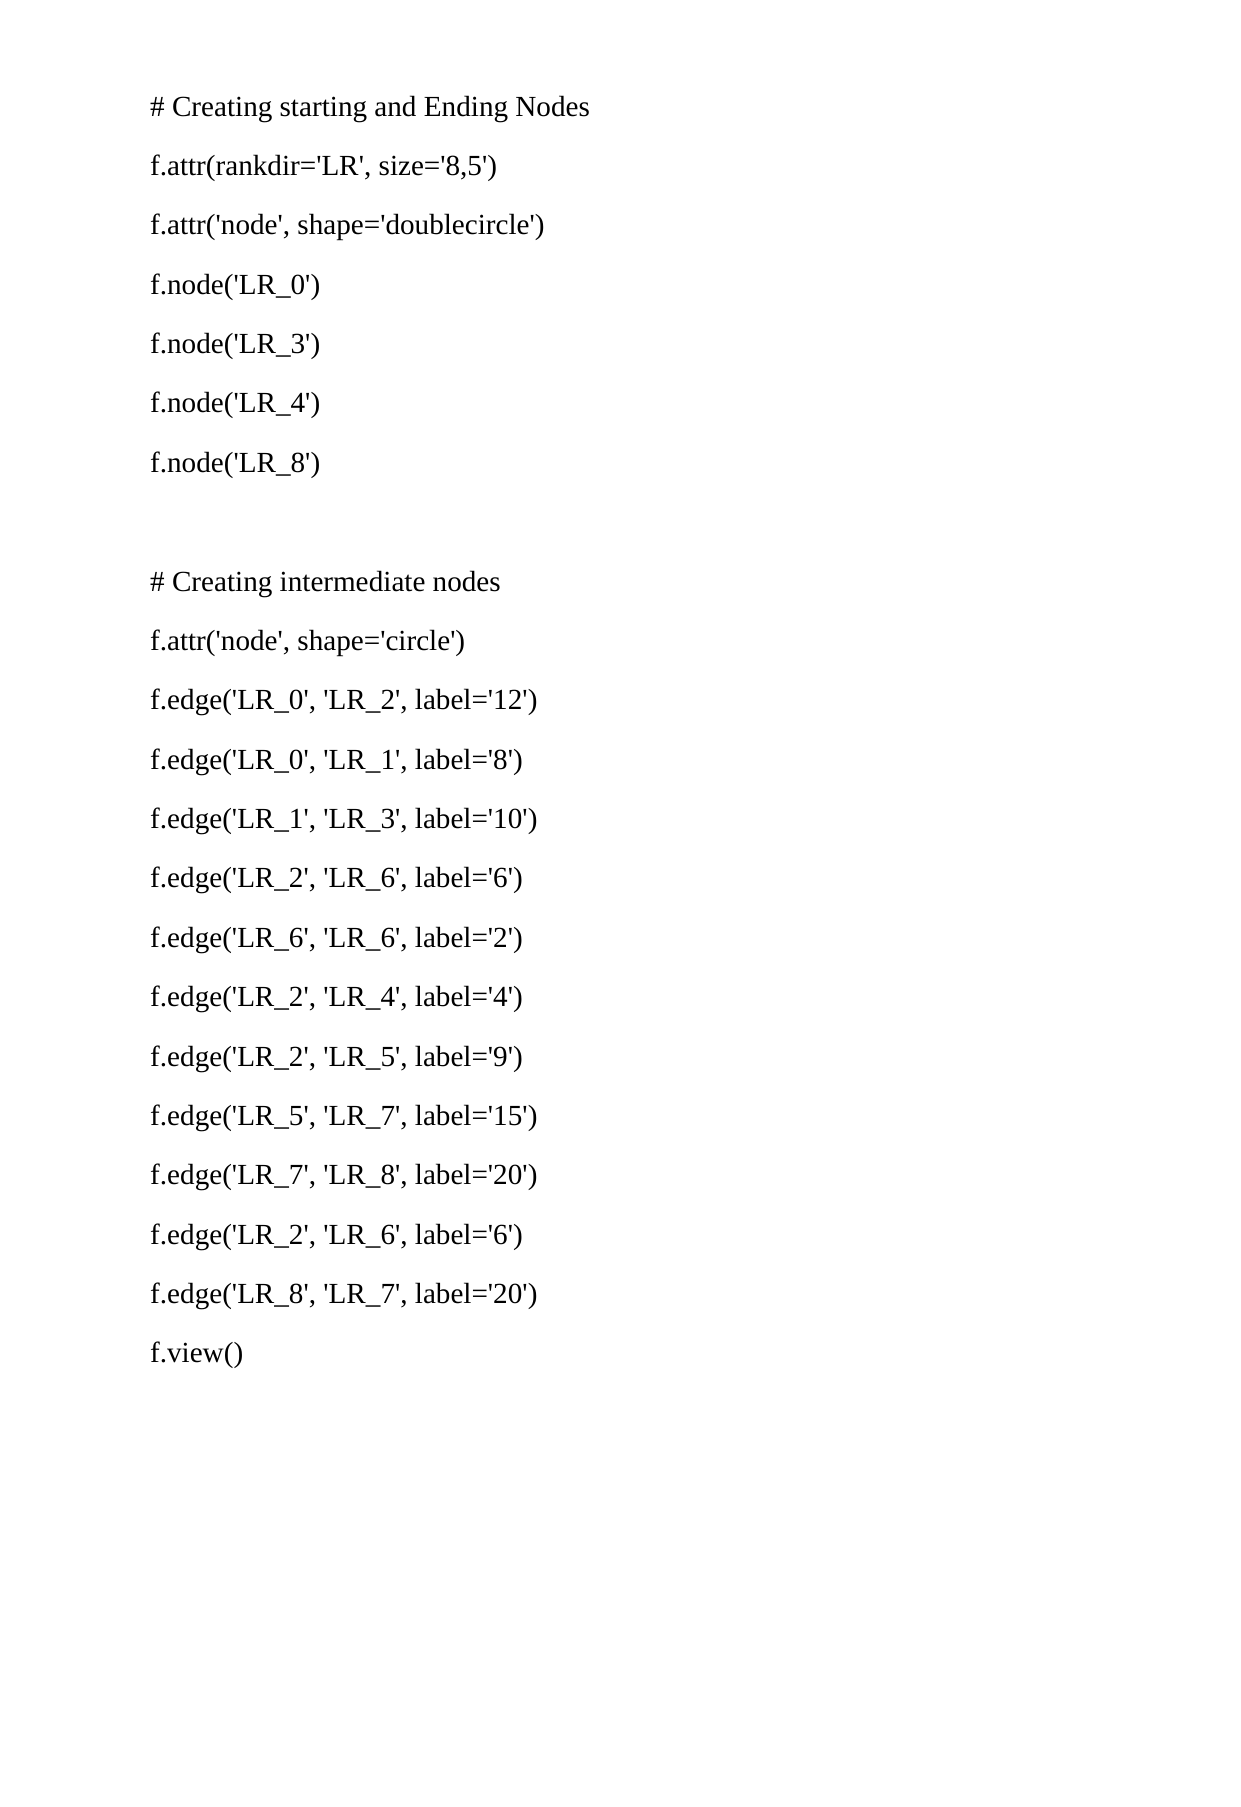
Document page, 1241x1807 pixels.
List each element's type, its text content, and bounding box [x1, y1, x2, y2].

text f.node('LR_0') [150, 267, 1146, 300]
text # Creating starting and Ending Nodes [150, 89, 1146, 122]
text f.view() [150, 1336, 1146, 1369]
text f.edge('LR_5', 'LR_7', label='15') [150, 1098, 1146, 1132]
text f.edge('LR_8', 'LR_7', label='20') [150, 1276, 1146, 1310]
text # Creating intermediate nodes [150, 564, 1146, 597]
text f.attr('node', shape='doublecircle') [150, 207, 1146, 241]
text f.edge('LR_7', 'LR_8', label='20') [150, 1157, 1146, 1191]
text f.node('LR_3') [150, 326, 1146, 360]
text f.edge('LR_6', 'LR_6', label='2') [150, 920, 1146, 953]
text f.attr(rankdir='LR', size='8,5') [150, 148, 1146, 182]
text f.edge('LR_2', 'LR_4', label='4') [150, 979, 1146, 1013]
text f.edge('LR_0', 'LR_1', label='8') [150, 742, 1146, 775]
text f.attr('node', shape='circle') [150, 623, 1146, 657]
text f.edge('LR_2', 'LR_6', label='6') [150, 1217, 1146, 1250]
text f.edge('LR_0', 'LR_2', label='12') [150, 682, 1146, 716]
text f.node('LR_8') [150, 445, 1146, 478]
text f.node('LR_4') [150, 386, 1146, 419]
text f.edge('LR_2', 'LR_6', label='6') [150, 861, 1146, 894]
text f.edge('LR_1', 'LR_3', label='10') [150, 801, 1146, 835]
text f.edge('LR_2', 'LR_5', label='9') [150, 1039, 1146, 1072]
